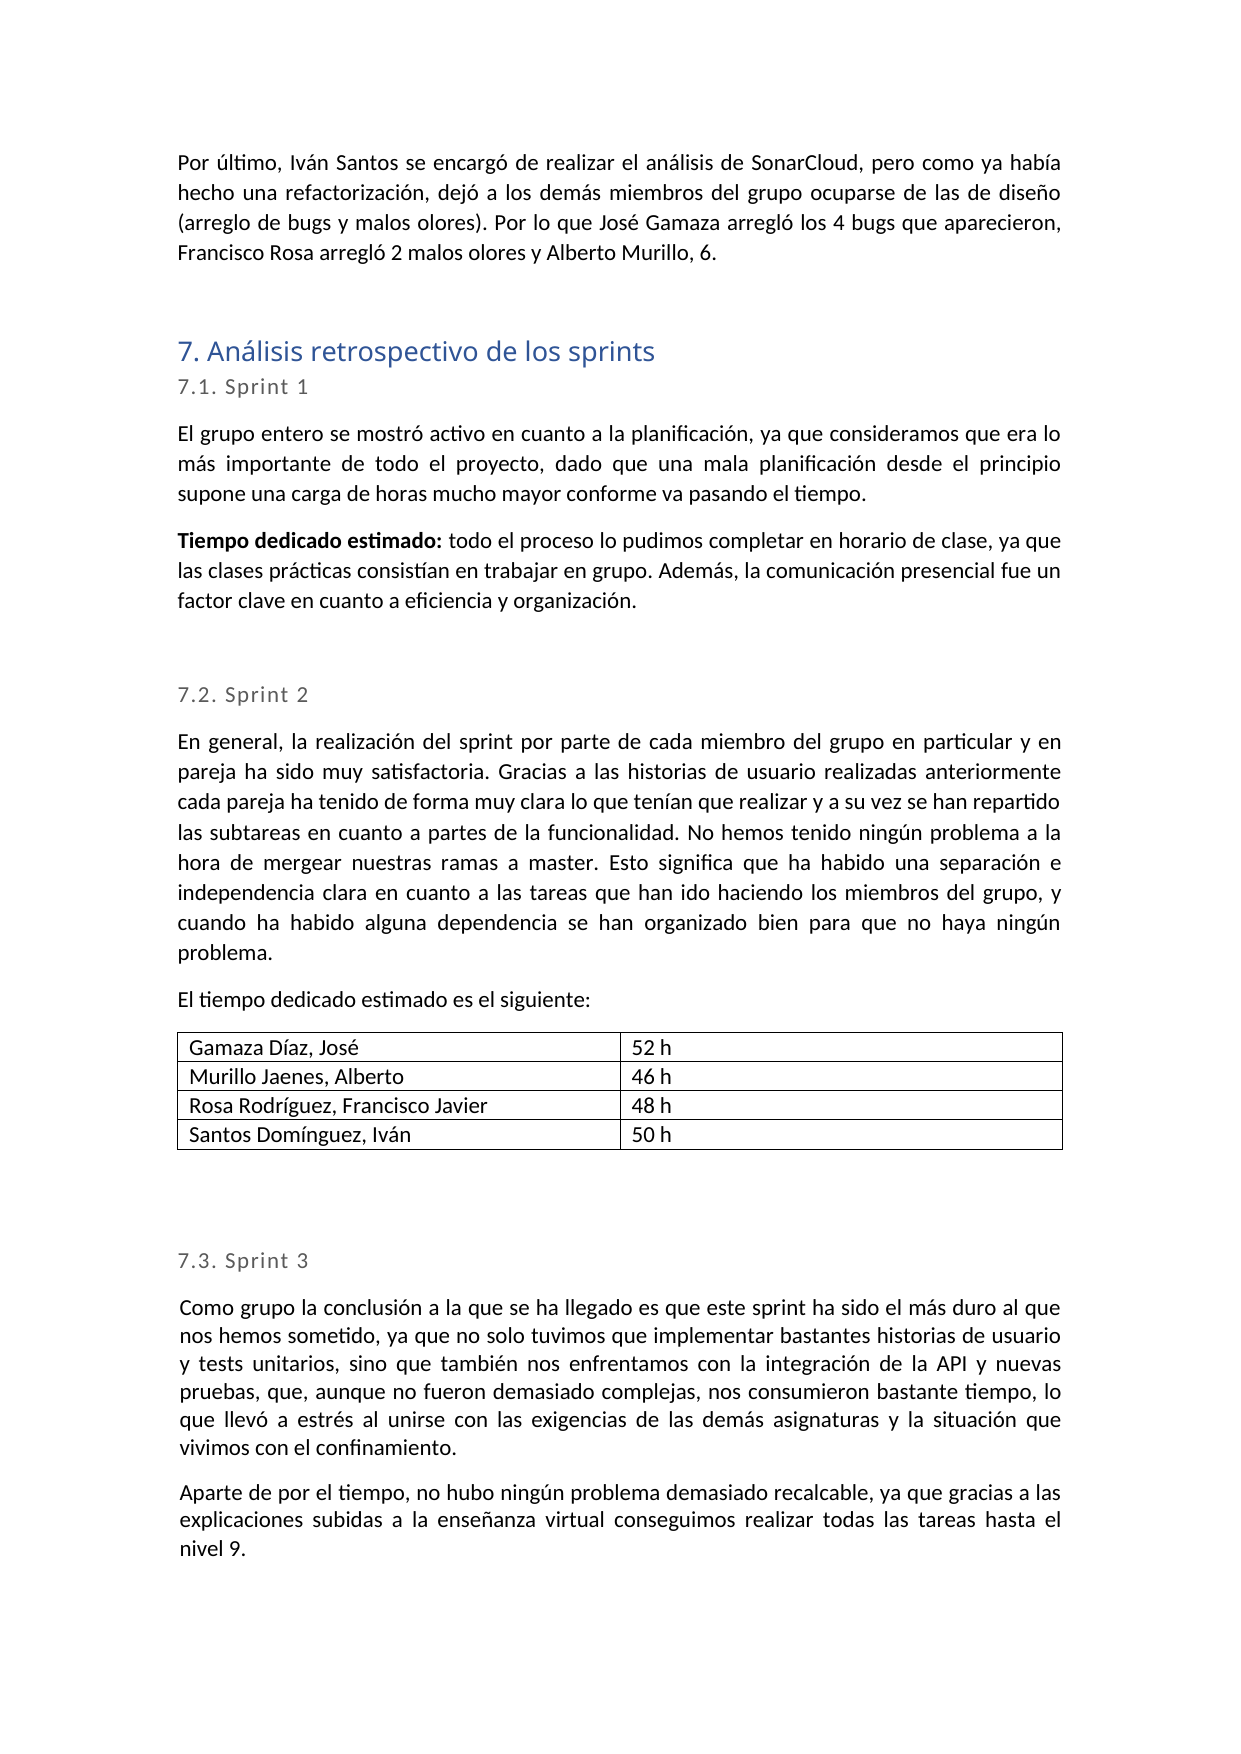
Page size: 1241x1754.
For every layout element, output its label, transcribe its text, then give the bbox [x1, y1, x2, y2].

text Aparte de por el tiempo, no hubo ningún problema demasiado recalcable, ya que gracias a las explicaciones subidas a la enseñanza virtual conseguimos realizar todas las tareas hasta el nivel 9. [179, 1478, 1063, 1562]
subtitle 7.2. Sprint 2 [177, 680, 1063, 708]
table_header 52 h [621, 1033, 1062, 1061]
table_cell Santos Domínguez, Iván [178, 1120, 620, 1148]
text El tiempo dedicado estimado es el siguiente: [177, 985, 1063, 1013]
text El grupo entero se mostró activo en cuanto a la planificación, ya que consideramos que era lo más importante de todo el proyecto, dado que una mala planificación desde el principio supone una carga de horas mucho mayor conforme va pasando el tiempo. [177, 419, 1063, 507]
table_cell 50 h [621, 1120, 1062, 1148]
subtitle 7.3. Sprint 3 [177, 1246, 1063, 1274]
text En general, la realización del sprint por parte de cada miembro del grupo en particular y en pareja ha sido muy satisfactoria. Gracias a las historias de usuario realizadas anteriormente cada pareja ha tenido de forma muy clara lo que tenían que realizar y a su vez se han repartido las subtareas en cuanto a partes de la funcionalidad. No hemos tenido ningún problema a la hora de mergear nuestras ramas a master. Esto significa que ha habido una separación e independencia clara en cuanto a las tareas que han ido haciendo los miembros del grupo, y cuando ha habido alguna dependencia se han organizado bien para que no haya ningún problema. [177, 727, 1063, 966]
table_cell 48 h [621, 1091, 1062, 1119]
table_cell Rosa Rodríguez, Francisco Javier [178, 1091, 620, 1119]
table_cell Murillo Jaenes, Alberto [178, 1062, 620, 1090]
table_header Gamaza Díaz, José [178, 1033, 620, 1061]
text Por último, Iván Santos se encargó de realizar el análisis de SonarCloud, pero como ya había hecho una refactorización, dejó a los demás miembros del grupo ocuparse de las de diseño (arreglo de bugs y malos olores). Por lo que José Gamaza arregló los 4 bugs que aparecieron, Francisco Rosa arregló 2 malos olores y Alberto Murillo, 6. [177, 148, 1063, 266]
subtitle 7.1. Sprint 1 [177, 372, 1063, 400]
text Como grupo la conclusión a la que se ha llegado es que este sprint ha sido el más duro al que nos hemos sometido, ya que no solo tuvimos que implementar bastantes historias de usuario y tests unitarios, sino que también nos enfrentamos con la integración de la API y nuevas pruebas, que, aunque no fueron demasiado complejas, nos consumieron bastante tiempo, lo que llevó a estrés al unirse con las exigencias de las demás asignaturas y la situación que vivimos con el confinamiento. [179, 1293, 1063, 1461]
subtitle 7. Análisis retrospectivo de los sprints [177, 332, 1063, 369]
table_cell 46 h [621, 1062, 1062, 1090]
text Tiempo dedicado estimado: todo el proceso lo pudimos completar en horario de clase, ya que las clases prácticas consistían en trabajar en grupo. Además, la comunicación presencial fue un factor clave en cuanto a eficiencia y organización. [177, 526, 1063, 614]
